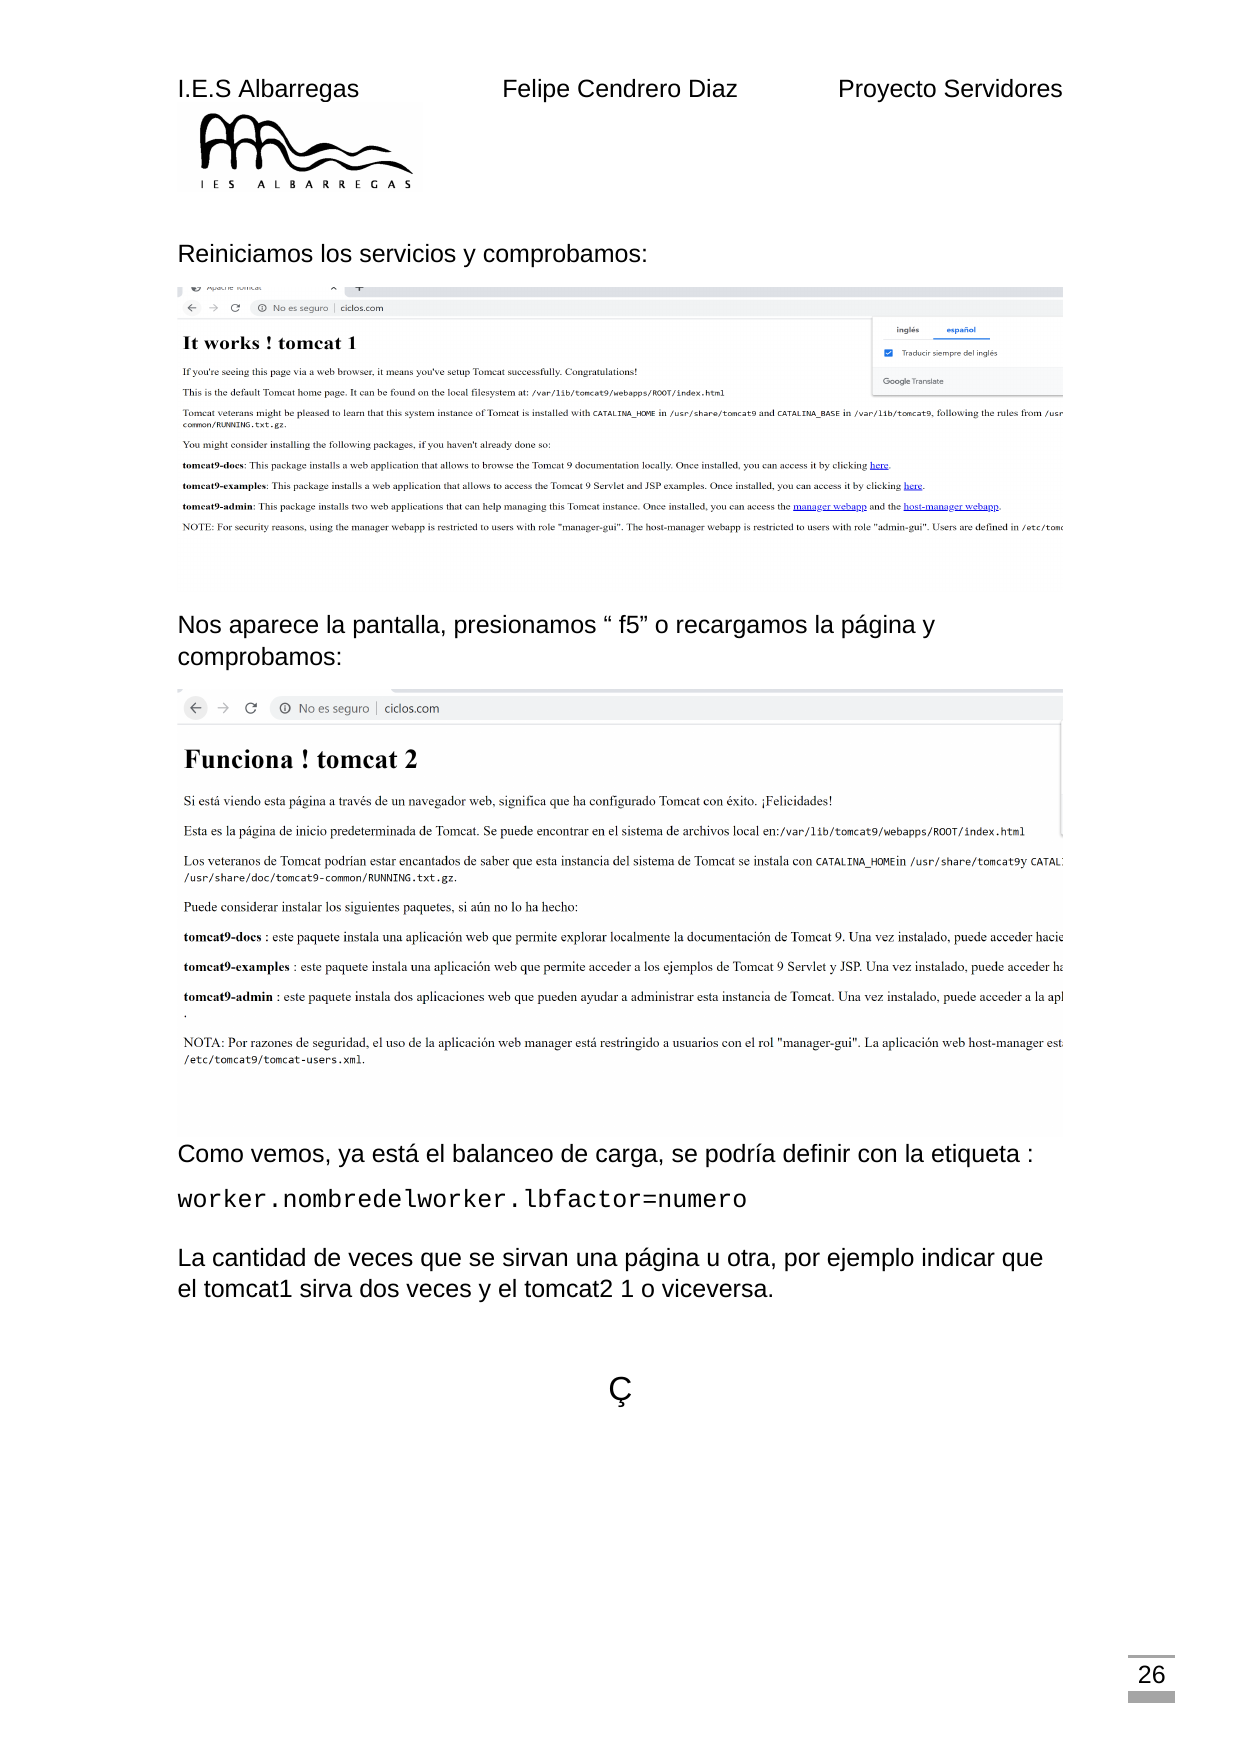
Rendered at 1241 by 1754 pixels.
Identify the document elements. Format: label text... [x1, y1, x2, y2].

text Reiniciamos los servicios y comprobamos: [177, 239, 1063, 268]
text Nos aparece la pantalla, presionamos “ f5” o recargamos la página y comprobamos: [177, 611, 1063, 670]
text La cantidad de veces que se sirvan una página u otra, por ejemplo indicar que el tomcat1 sirva dos veces y el tomcat2 1 o viceversa. [177, 1243, 1063, 1303]
picture [177, 102, 423, 192]
text Como vemos, ya está el balanceo de carga, se podría definir con la etiqueta : [177, 1137, 1063, 1167]
picture [177, 689, 1063, 1137]
text worker.nombredelworker.lbfactor=numero [177, 1186, 1063, 1215]
picture [177, 287, 1063, 592]
text Ç [177, 1369, 1063, 1408]
